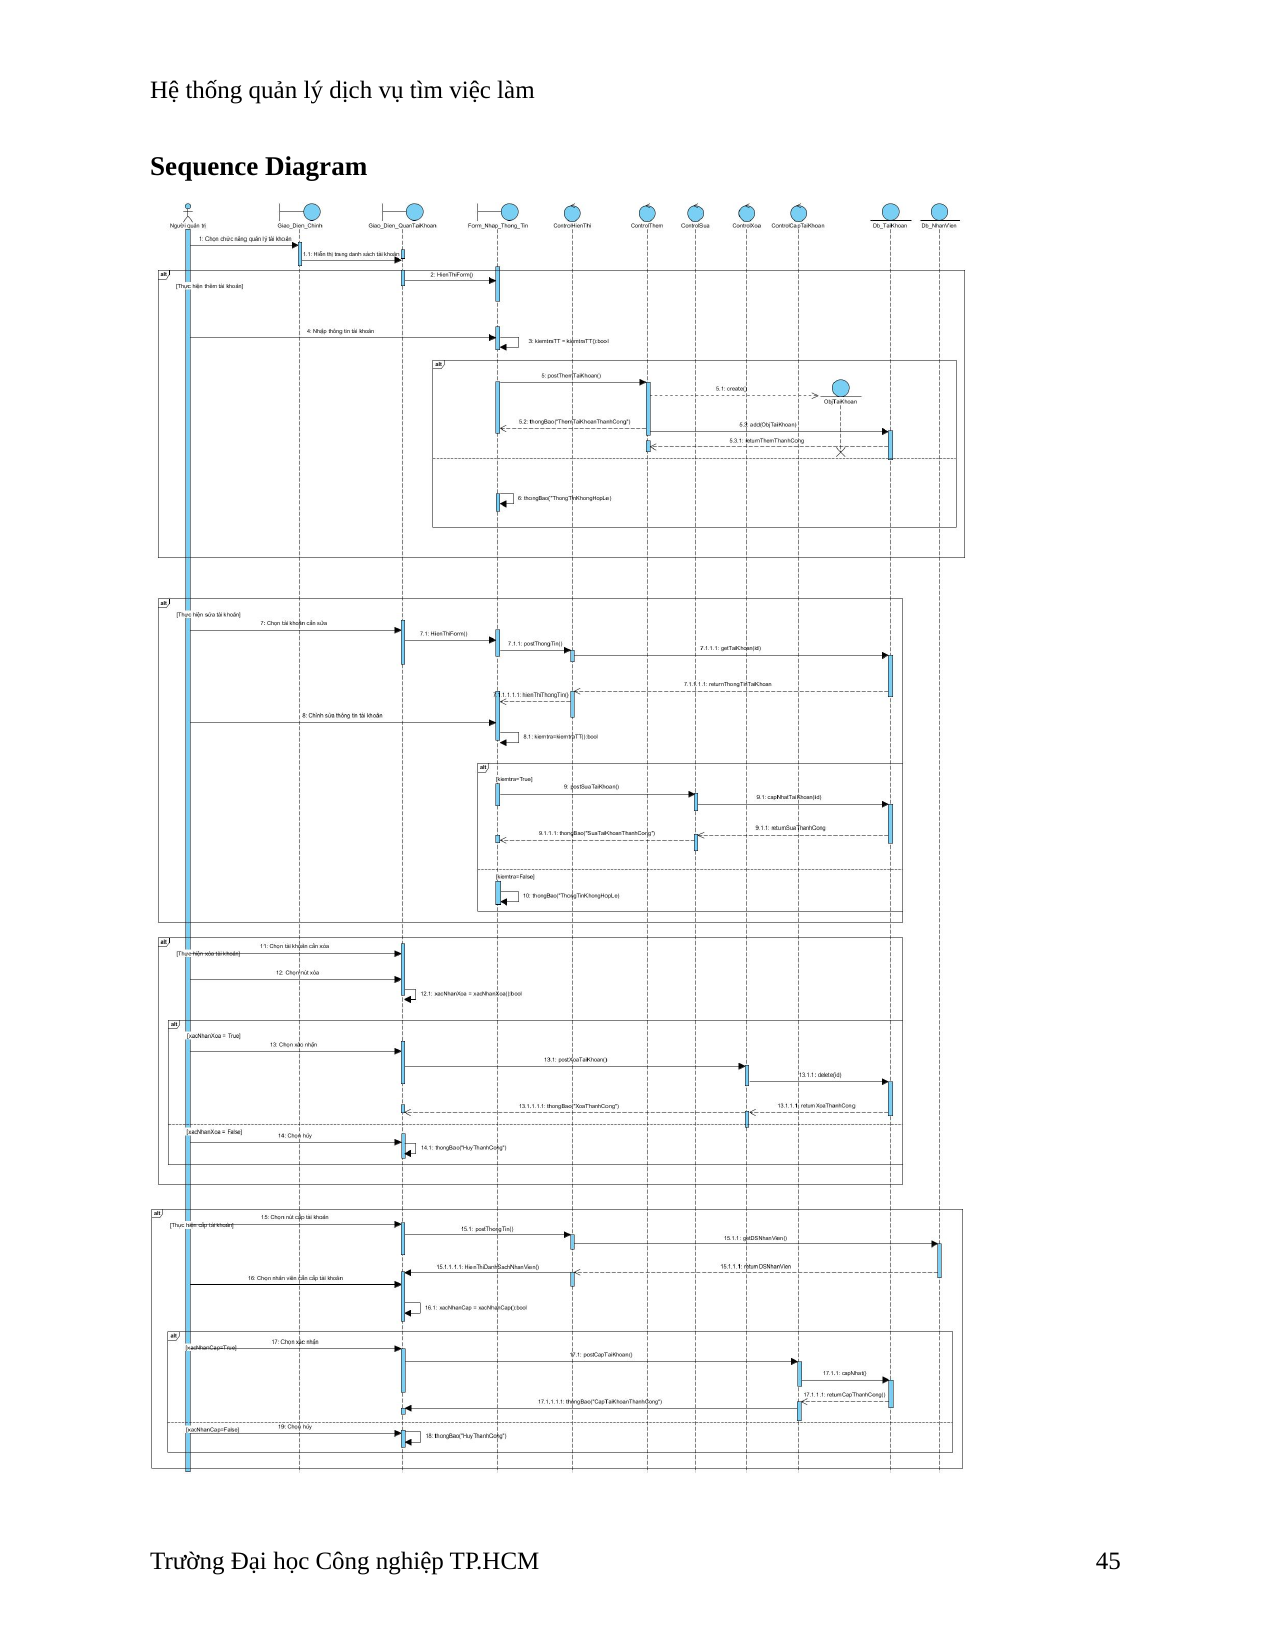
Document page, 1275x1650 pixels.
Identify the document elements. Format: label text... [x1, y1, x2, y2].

picture [150, 202, 967, 1474]
text Sequence Diagram [150, 150, 1125, 181]
